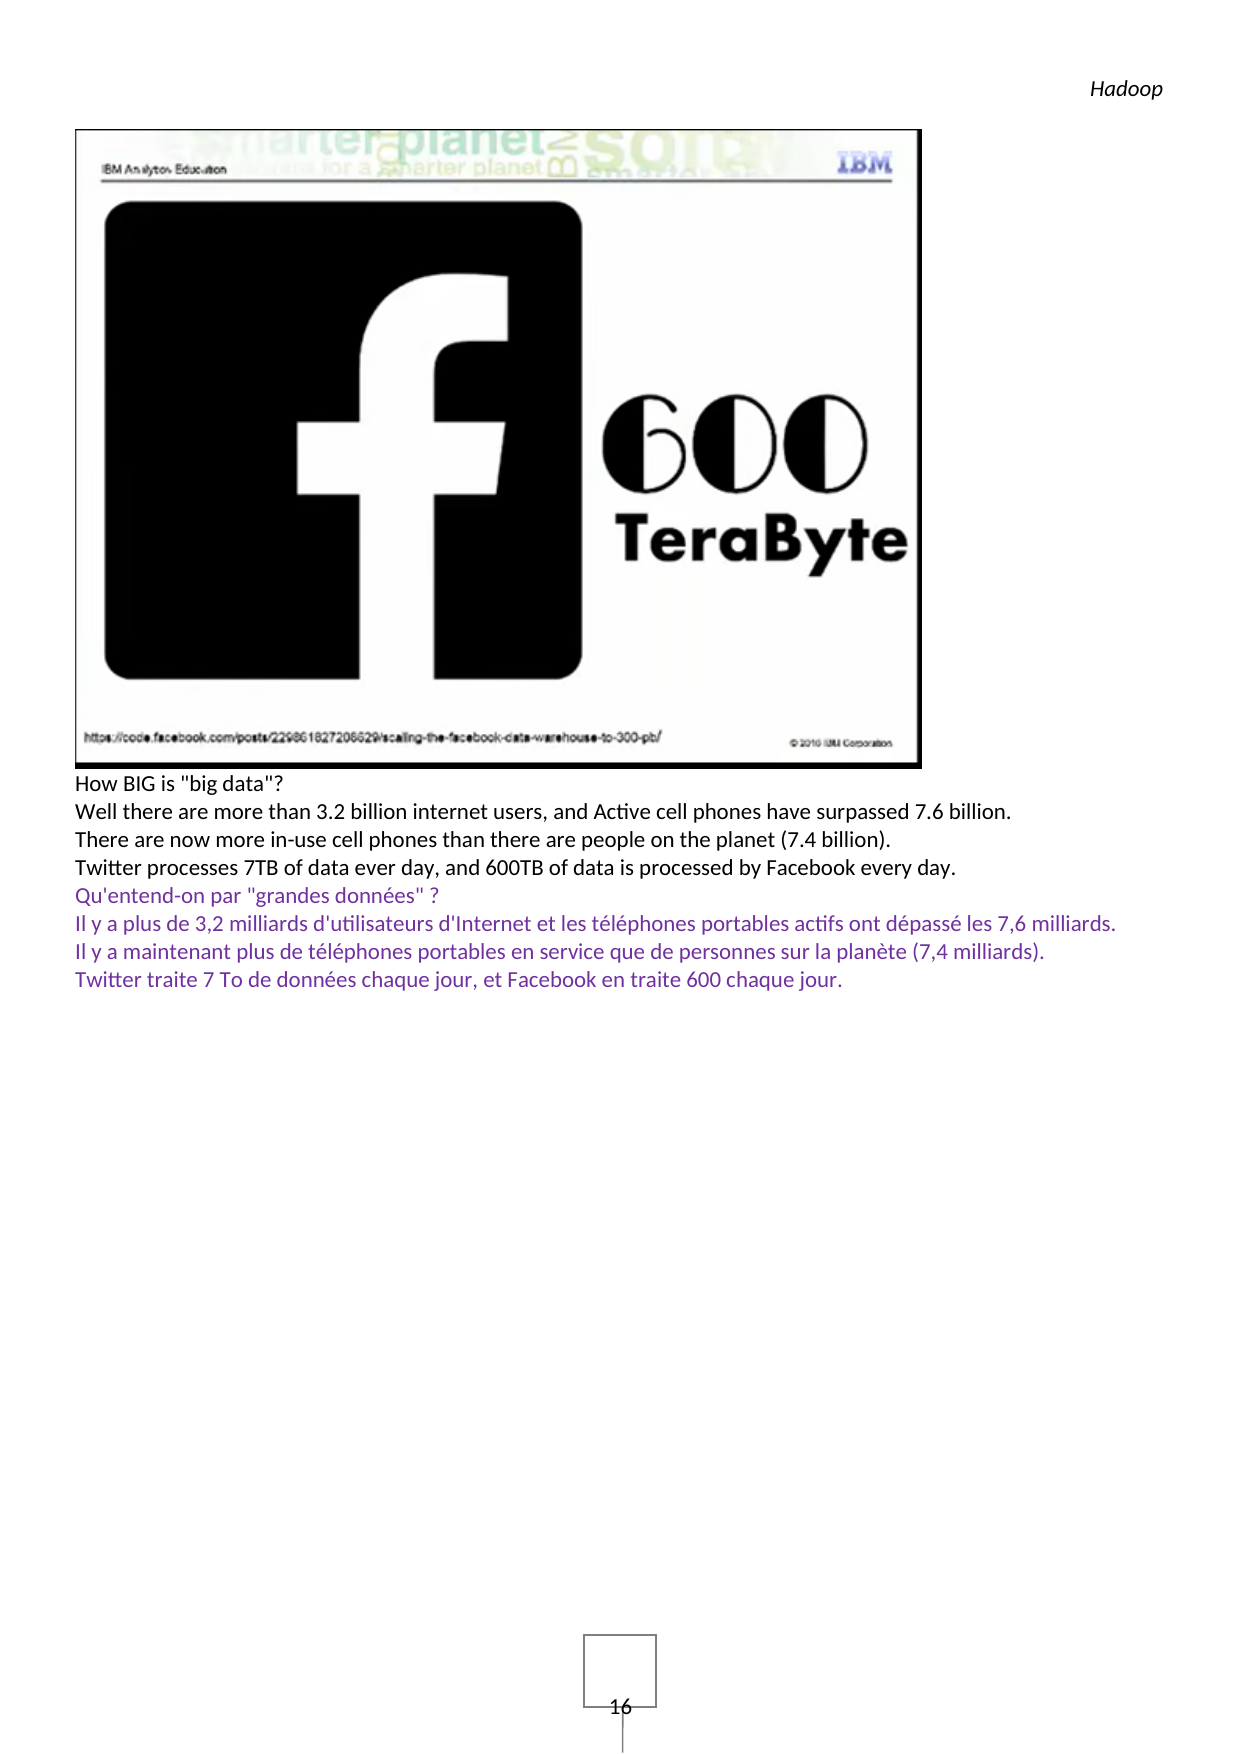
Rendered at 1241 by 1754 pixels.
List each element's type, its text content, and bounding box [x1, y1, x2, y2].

picture [75, 129, 922, 769]
text How BIG is "big data"? [75, 769, 1165, 797]
text Il y a maintenant plus de téléphones portables en service que de personnes sur la planète (7,4 milliards). [75, 937, 1165, 965]
text Qu'entend-on par "grandes données" ? [75, 881, 1165, 909]
text There are now more in-use cell phones than there are people on the planet (7.4 billion). [75, 825, 1165, 853]
text Well there are more than 3.2 billion internet users, and Active cell phones have surpassed 7.6 billion. [75, 797, 1165, 825]
text Twitter processes 7TB of data ever day, and 600TB of data is processed by Facebook every day. [75, 853, 1165, 881]
text Il y a plus de 3,2 milliards d'utilisateurs d'Internet et les téléphones portables actifs ont dépassé les 7,6 milliards. [75, 909, 1165, 937]
text Twitter traite 7 To de données chaque jour, et Facebook en traite 600 chaque jour. [75, 965, 1165, 993]
